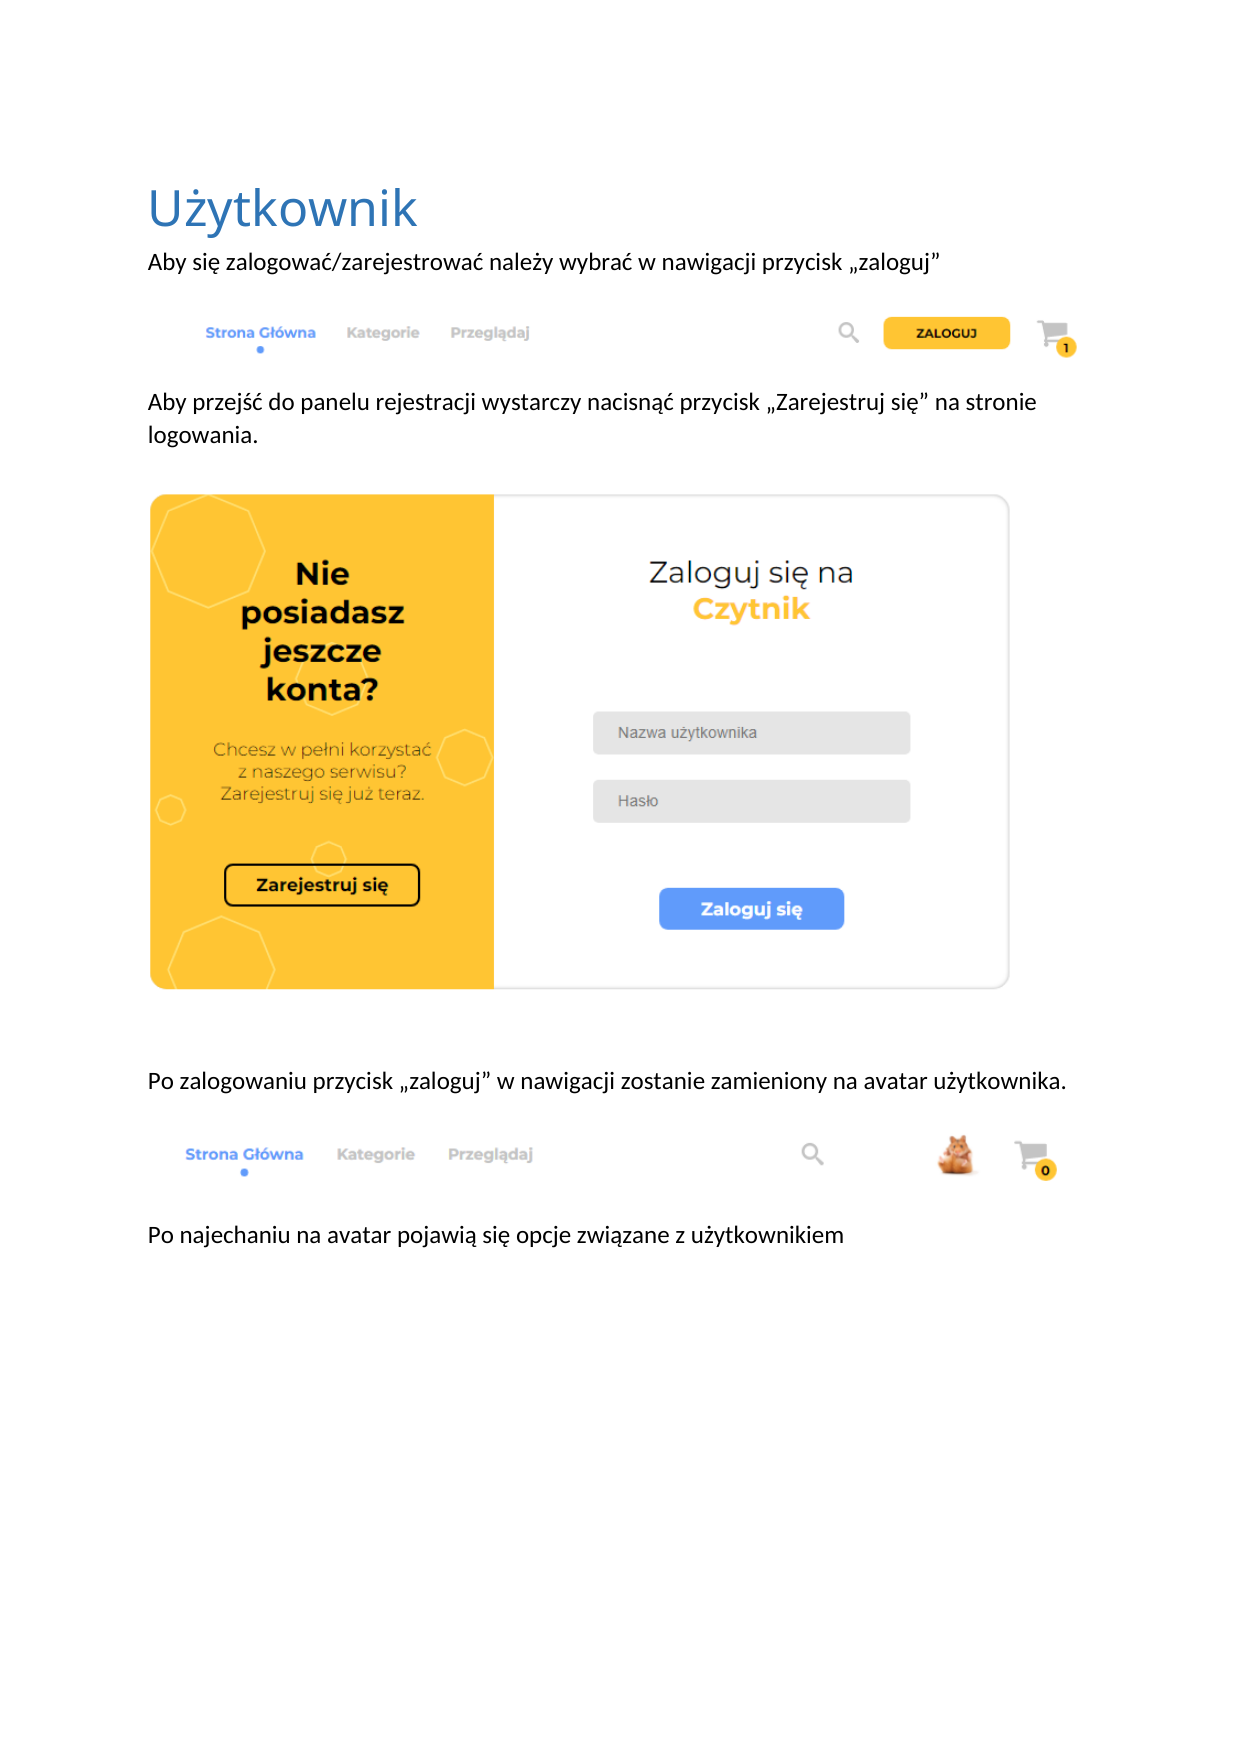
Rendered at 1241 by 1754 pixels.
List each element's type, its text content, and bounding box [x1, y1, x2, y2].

text Aby się zalogować/zarejestrować należy wybrać w nawigacji przycisk „zaloguj” [148, 246, 1093, 277]
text Po najechaniu na avatar pojawią się opcje związane z użytkownikiem [148, 1219, 1093, 1250]
picture [147, 468, 1014, 997]
picture [147, 295, 1093, 368]
text Aby przejść do panelu rejestracji wystarczy nacisnąć przycisk „Zarejestruj się” na stronie logowania. [148, 386, 1093, 450]
picture [147, 1115, 1093, 1201]
text Po zalogowaniu przycisk „zaloguj” w nawigacji zostanie zamieniony na avatar użytkownika. [148, 1065, 1093, 1096]
subtitle Użytkownik [148, 173, 1093, 241]
